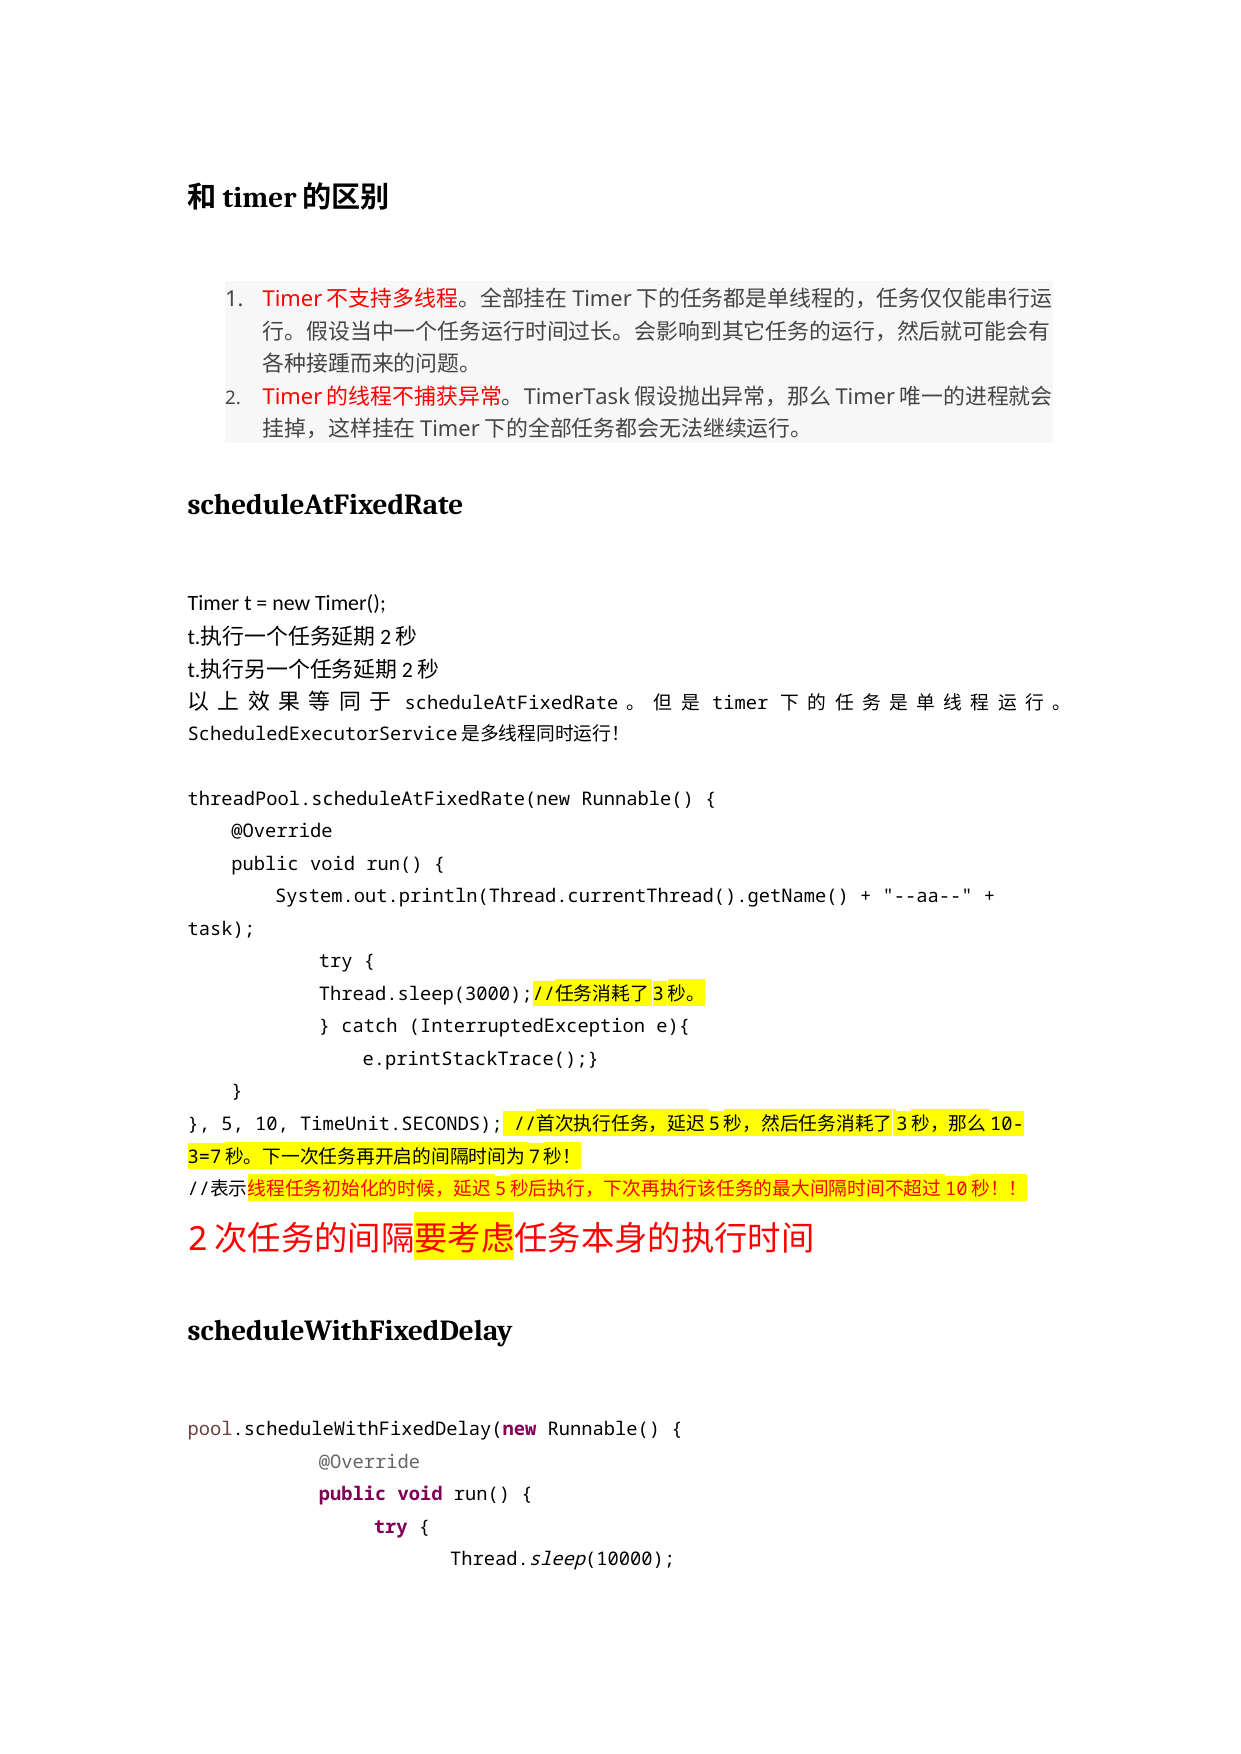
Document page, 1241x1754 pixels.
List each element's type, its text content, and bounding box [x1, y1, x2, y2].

text public void run() { [187, 846, 1053, 879]
text try { [187, 1509, 1053, 1542]
text } [187, 1074, 1053, 1106]
text @Override [187, 814, 1053, 846]
text 以上效果等同于scheduleAtFixedRate。但是timer下的任务是单线程运行。ScheduledExecutorService是多线程同时运行！ [187, 684, 1053, 749]
subtitle scheduleAtFixedRate [187, 472, 1053, 537]
list Timer不支持多线程。全部挂在Timer下的任务都是单线程的，任务仅仅能串行运行。假设当中一个任务运行时间过长。会影响到其它任务的运行，然后就可能会有各种接踵而来的问题。 [225, 281, 1053, 378]
text //表示线程任务初始化的时候，延迟5秒后执行，下次再执行该任务的最大间隔时间不超过10秒！！ [187, 1171, 1053, 1204]
text } catch (InterruptedException e){ [187, 1009, 1053, 1041]
text pool.scheduleWithFixedDelay(new Runnable() { [187, 1412, 1053, 1444]
text e.printStackTrace();} [187, 1041, 1053, 1074]
text try { [187, 944, 1053, 976]
text t.执行另一个任务延期2秒 [187, 651, 1053, 684]
text t.执行一个任务延期2秒 [187, 619, 1053, 651]
text }, 5, 10, TimeUnit.SECONDS); //首次执行任务，延迟5秒，然后任务消耗了3秒，那么10-3=7秒。下一次任务再开启的间隔时间为7秒！ [187, 1106, 1053, 1171]
text Timer t = new Timer(); [187, 586, 1053, 619]
text @Override [187, 1444, 1053, 1477]
text public void run() { [187, 1477, 1053, 1509]
subtitle scheduleWithFixedDelay [187, 1298, 1053, 1363]
list Timer的线程不捕获异常。TimerTask假设抛出异常，那么Timer唯一的进程就会挂掉，这样挂在Timer下的全部任务都会无法继续运行。 [225, 378, 1053, 443]
text threadPool.scheduleAtFixedRate(new Runnable() { [187, 781, 1053, 814]
text Thread.sleep(10000); [187, 1542, 1053, 1574]
text Thread.sleep(3000);//任务消耗了3秒。 [187, 976, 1053, 1009]
subtitle 和timer的区别 [187, 162, 1053, 227]
text System.out.println(Thread.currentThread().getName() + "--aa--" + task); [187, 879, 1053, 944]
text 2次任务的间隔要考虑任务本身的执行时间 [187, 1204, 1053, 1269]
